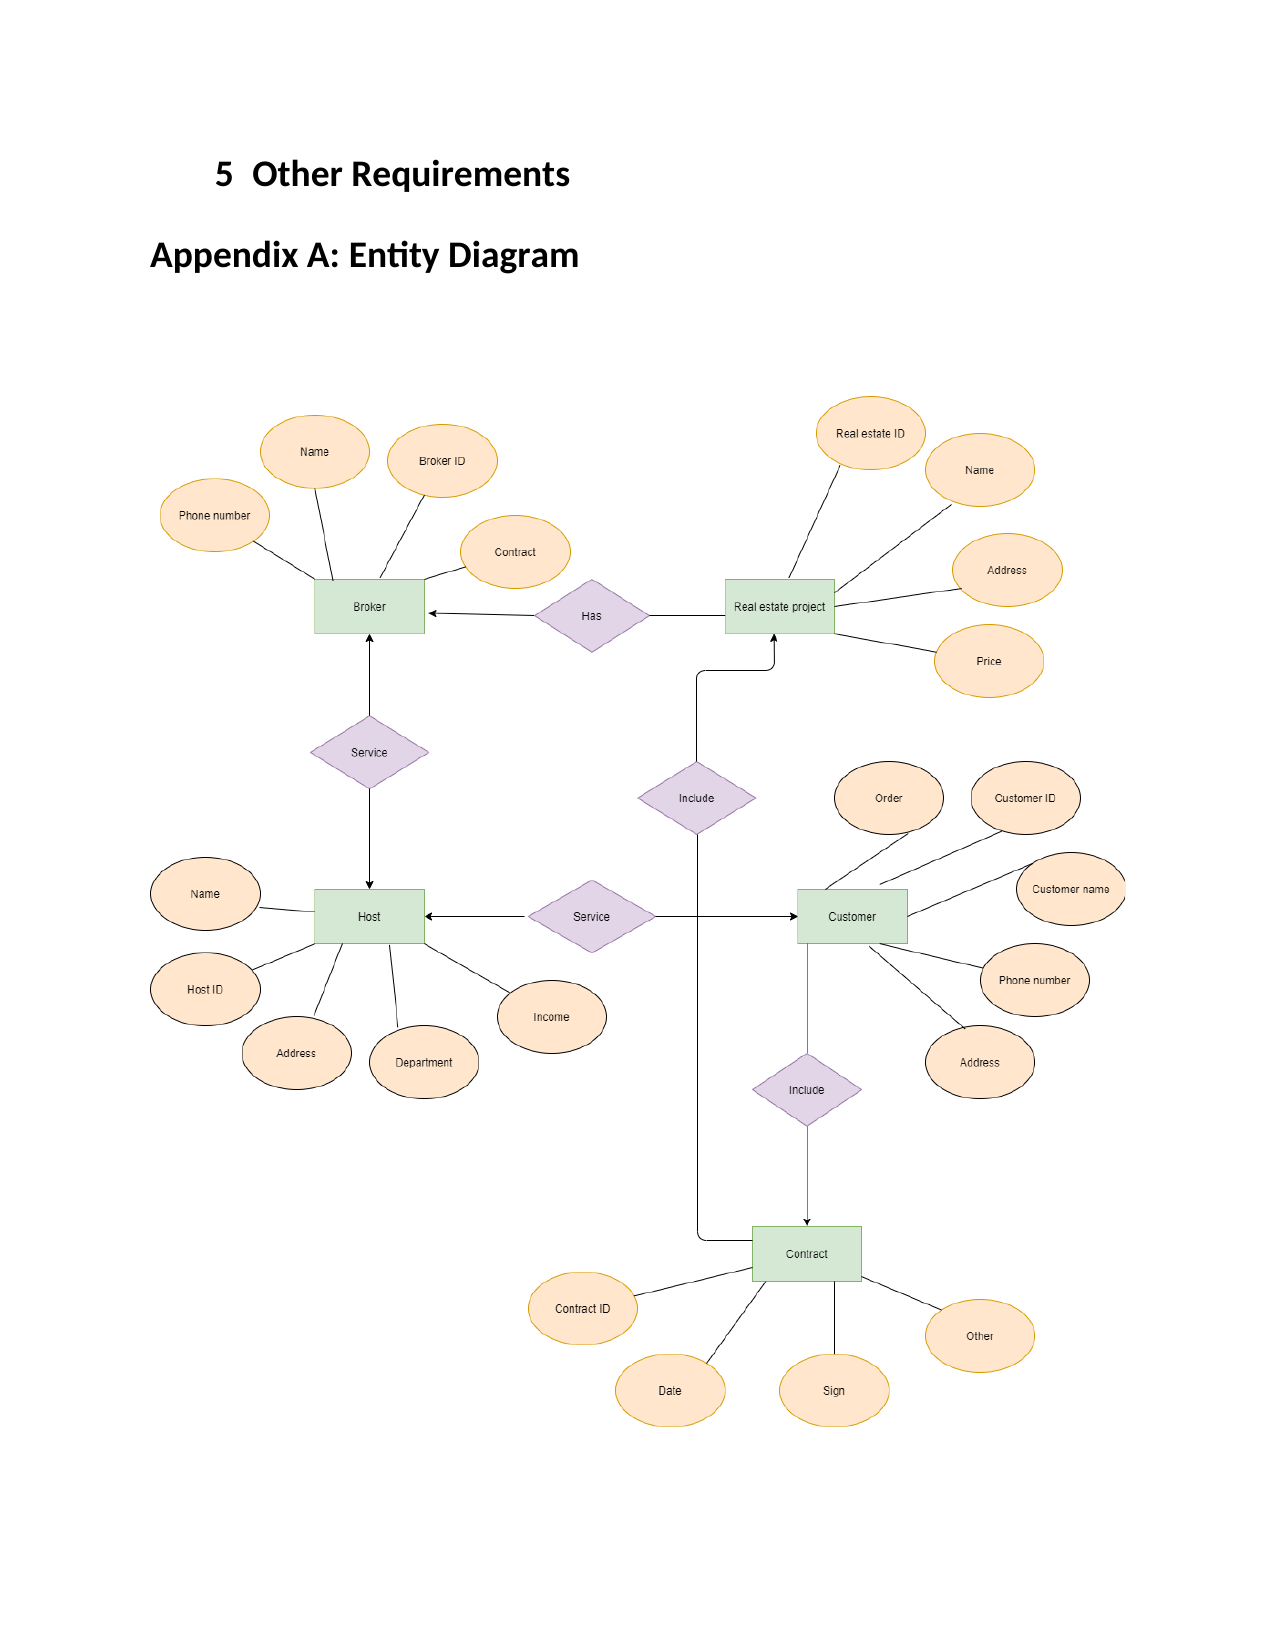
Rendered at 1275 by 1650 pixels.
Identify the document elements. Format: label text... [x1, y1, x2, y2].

list Other Requirements [214, 150, 1125, 196]
text Appendix A: Entity Diagram [150, 231, 1125, 277]
picture [150, 396, 1125, 1427]
